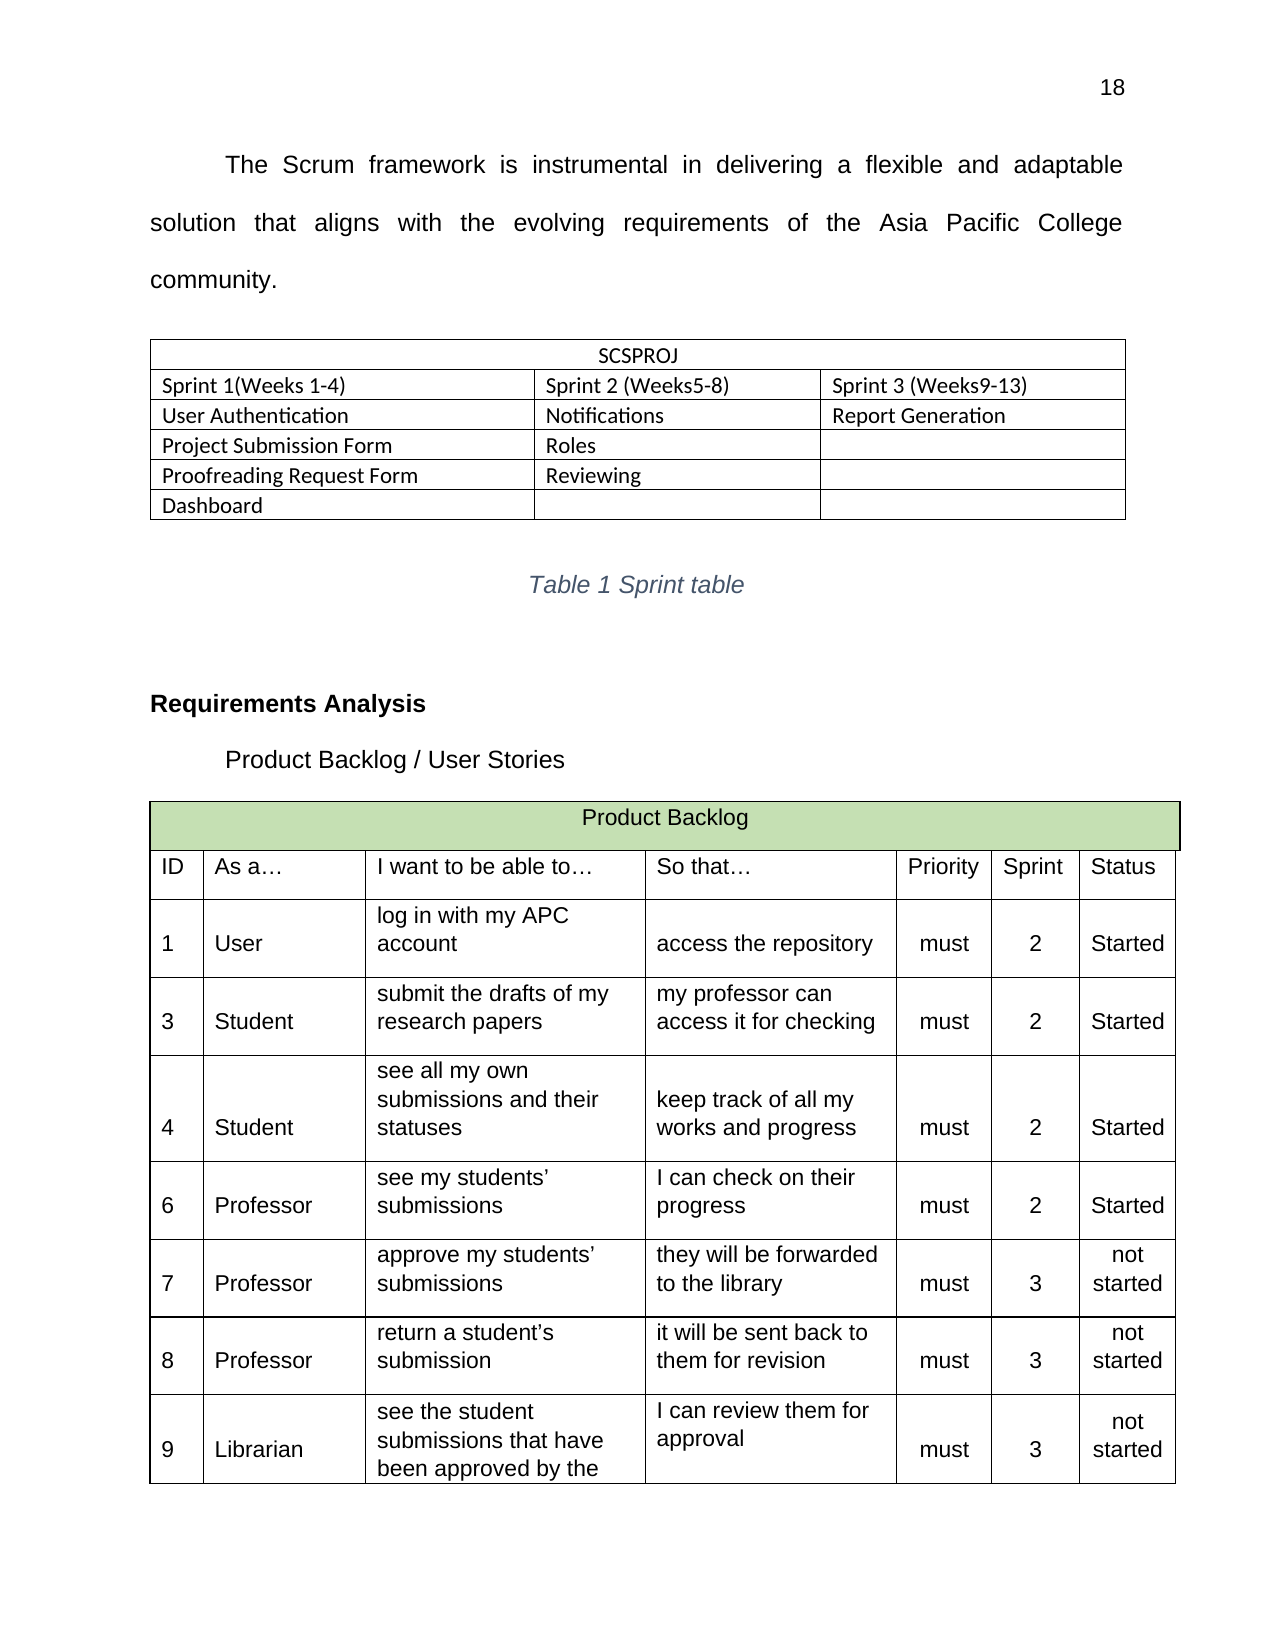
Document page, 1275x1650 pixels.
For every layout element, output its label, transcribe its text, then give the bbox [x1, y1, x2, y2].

text The Scrum framework is instrumental in delivering a flexible and adaptable solution that aligns with the evolving requirements of the Asia Pacific College community. [150, 150, 1125, 294]
table_cell keep track of all my works and progress [646, 1056, 896, 1161]
table_cell Started [1080, 1056, 1175, 1161]
table_cell see my students’ submissions [366, 1162, 645, 1239]
table_header Product Backlog [151, 802, 1179, 850]
table_cell [821, 460, 1125, 489]
table_cell User Authentication [151, 400, 534, 429]
table_cell Dashboard [151, 490, 534, 519]
table_cell approve my students’ submissions [366, 1240, 645, 1316]
table_cell see all my own submissions and their statuses [366, 1056, 645, 1161]
table_cell Status [1080, 851, 1175, 899]
table_cell access the repository [646, 900, 896, 977]
table_cell 2 [992, 978, 1079, 1055]
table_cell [366, 1395, 645, 1483]
table_cell Professor [204, 1240, 365, 1316]
table_cell submit the drafts of my research papers [366, 978, 645, 1055]
table_cell 8 [151, 1318, 203, 1394]
table_cell not started [1080, 1318, 1175, 1394]
table_cell Professor [204, 1162, 365, 1239]
table_header SCSPROJ [151, 340, 1125, 369]
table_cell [646, 1395, 896, 1483]
table_cell User [204, 900, 365, 977]
table_cell 2 [992, 900, 1079, 977]
table_cell Sprint 2 (Weeks5-8) [535, 370, 820, 399]
table_cell I want to be able to… [366, 851, 645, 899]
table_cell Sprint 3 (Weeks9-13) [821, 370, 1125, 399]
table_cell Student [204, 978, 365, 1055]
table_cell 9 [151, 1395, 203, 1483]
table_cell 6 [151, 1162, 203, 1239]
table_cell Report Generation [821, 400, 1125, 429]
table_cell must [897, 978, 991, 1055]
table_cell must [897, 1240, 991, 1316]
table_cell Started [1080, 978, 1175, 1055]
table_cell Project Submission Form [151, 430, 534, 459]
table_cell Professor [204, 1318, 365, 1394]
table_cell 4 [151, 1056, 203, 1161]
table_cell 2 [992, 1056, 1079, 1161]
table_cell Started [1080, 900, 1175, 977]
table_cell 3 [992, 1395, 1079, 1483]
table_cell must [897, 900, 991, 977]
table_cell Started [1080, 1162, 1175, 1239]
table_cell must [897, 1162, 991, 1239]
table_cell Notifications [535, 400, 820, 429]
table_cell 3 [151, 978, 203, 1055]
subtitle Product Backlog / User Stories [225, 745, 1125, 773]
table_cell [821, 430, 1125, 459]
table_cell Librarian [204, 1395, 365, 1483]
table_cell I can check on their progress [646, 1162, 896, 1239]
table_cell Reviewing [535, 460, 820, 489]
table_cell return a student’s submission [366, 1318, 645, 1394]
table_cell Roles [535, 430, 820, 459]
table_cell log in with my APC account [366, 900, 645, 977]
table_cell 3 [992, 1240, 1079, 1316]
table_cell As a… [204, 851, 365, 899]
table_cell [535, 490, 820, 519]
table_cell must [897, 1395, 991, 1483]
table_cell not started [1080, 1240, 1175, 1316]
table_cell Proofreading Request Form [151, 460, 534, 489]
table_cell my professor can access it for checking [646, 978, 896, 1055]
subtitle Requirements Analysis [150, 689, 1125, 717]
table_cell Student [204, 1056, 365, 1161]
table_cell Sprint [992, 851, 1079, 899]
table_cell [821, 490, 1125, 519]
table_cell 7 [151, 1240, 203, 1316]
table_cell they will be forwarded to the library [646, 1240, 896, 1316]
table_cell must [897, 1318, 991, 1394]
table_cell it will be sent back to them for revision [646, 1318, 896, 1394]
table_cell 1 [151, 900, 203, 977]
table_cell not started [1080, 1395, 1175, 1483]
table_cell So that… [646, 851, 896, 899]
table_cell 2 [992, 1162, 1079, 1239]
table_cell Priority [897, 851, 991, 899]
table_cell Sprint 1(Weeks 1-4) [151, 370, 534, 399]
table_cell ID [151, 851, 203, 899]
table_cell must [897, 1056, 991, 1161]
table_cell 3 [992, 1318, 1079, 1394]
